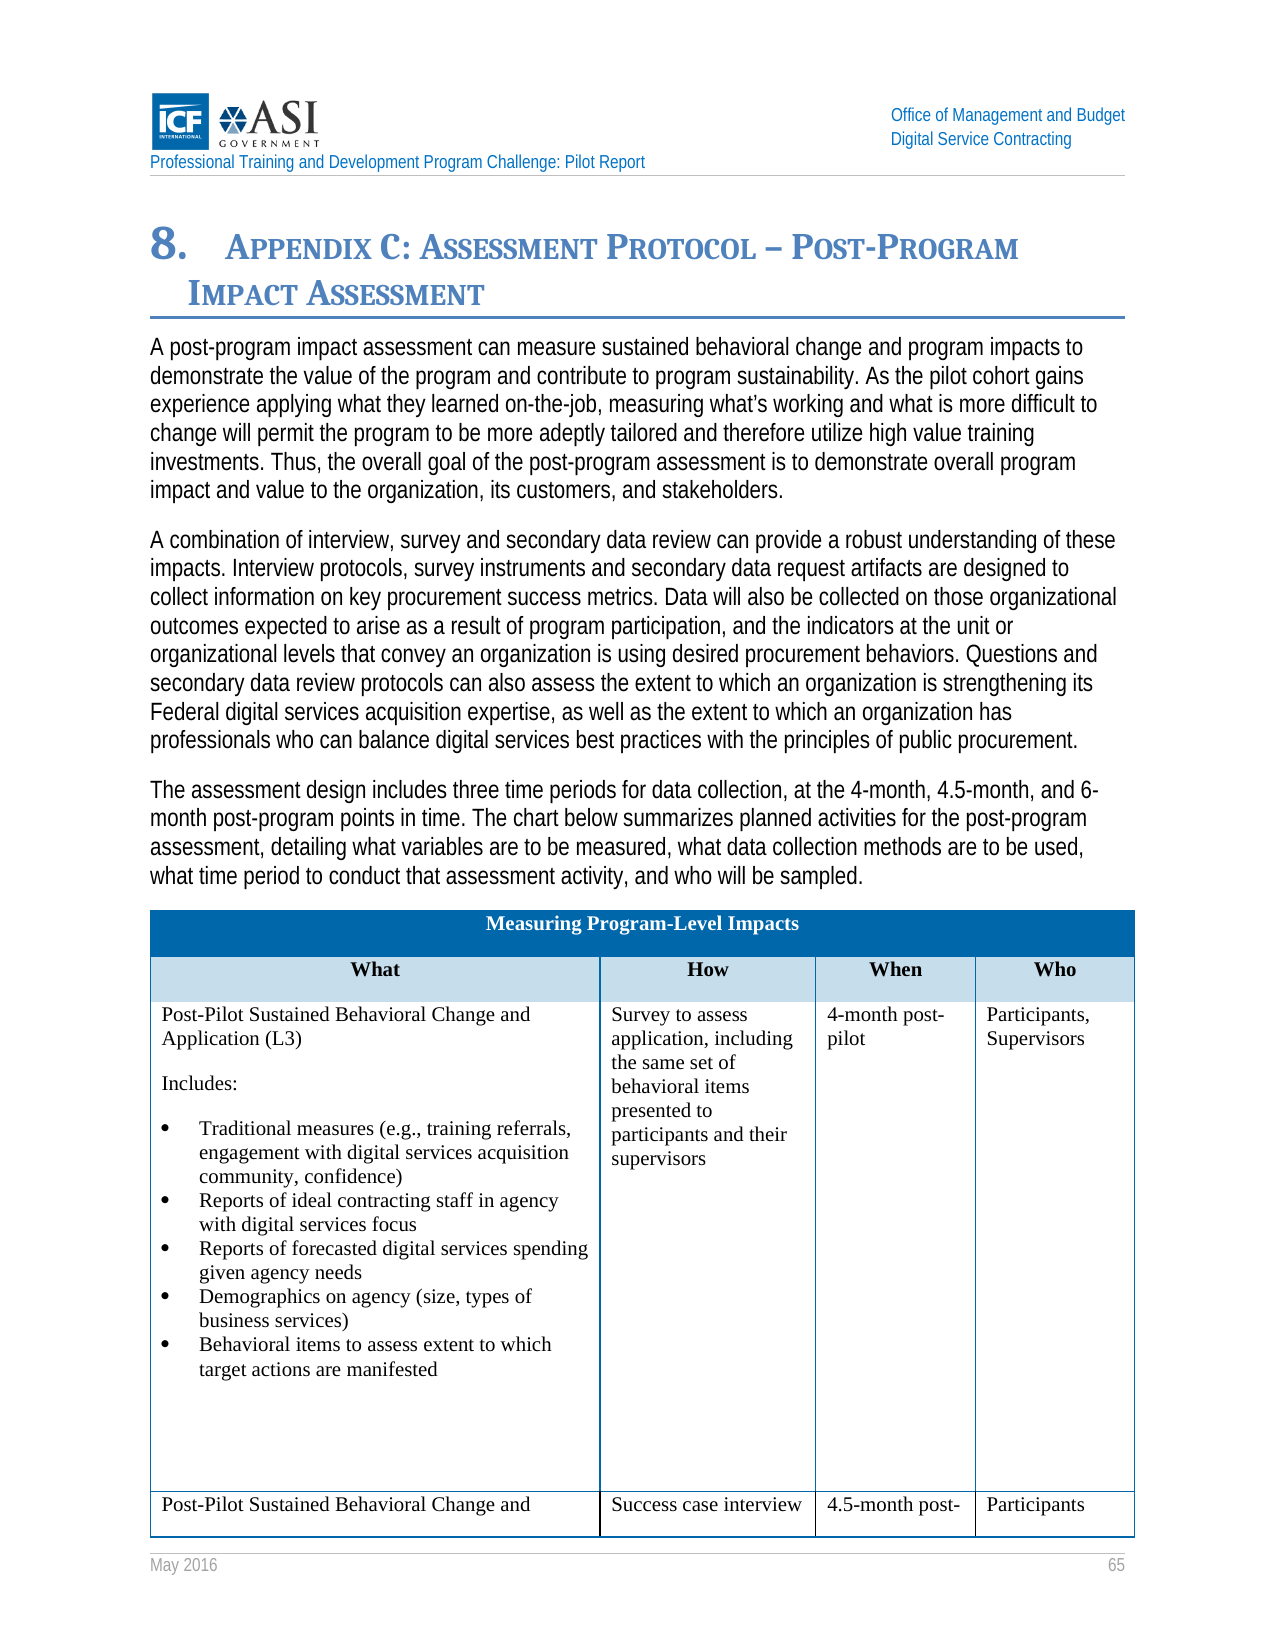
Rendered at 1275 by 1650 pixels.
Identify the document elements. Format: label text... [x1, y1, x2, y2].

table_cell 4-month post-pilot [816, 1002, 975, 1491]
table_cell Who [976, 957, 1134, 1002]
table_cell What [151, 957, 599, 1002]
table_cell 4.5-month post-pilot [816, 1492, 975, 1536]
table_cell When [816, 957, 975, 1002]
table_cell Participants [976, 1492, 1134, 1536]
picture [215, 98, 322, 150]
table_cell How [601, 957, 815, 1002]
picture [150, 92, 210, 152]
table_cell Post-Pilot Sustained Behavioral Change and Application (L3) Includes: Traditional measures (e.g., training referrals, engagement with digital services acquisition community, confidence) Reports of ideal contracting staff in agency with digital services focus Reports of forecasted digital services spending given agency needs Demographics on agency (size, types of business services) Behavioral items to assess extent to which target actions are manifested [151, 1002, 599, 1491]
table_cell Survey to assess application, including the same set of behavioral items presented to participants and their supervisors [601, 1002, 815, 1491]
table_cell Participants, Supervisors [976, 1002, 1134, 1491]
text A post-program impact assessment can measure sustained behavioral change and program impacts to demonstrate the value of the program and contribute to program sustainability. As the pilot cohort gains experience applying what they learned on-the-job, measuring what’s working and what is more difficult to change will permit the program to be more adeptly tailored and therefore utilize high value training investments. Thus, the overall goal of the post-program assessment is to demonstrate overall program impact and value to the organization, its customers, and stakeholders. [150, 332, 1125, 504]
text A combination of interview, survey and secondary data review can provide a robust understanding of these impacts. Interview protocols, survey instruments and secondary data request artifacts are designed to collect information on key procurement success metrics. Data will also be collected on those organizational outcomes expected to arise as a result of program participation, and the indicators at the unit or organizational levels that convey an organization is using desired procurement behaviors. Questions and secondary data review protocols can also assess the extent to which an organization is strengthening its Federal digital services acquisition expertise, as well as the extent to which an organization has professionals who can balance digital services best practices with the principles of public procurement. [150, 525, 1125, 754]
table_cell Post-Pilot Sustained Behavioral Change and Application (L3) [151, 1492, 599, 1536]
text The assessment design includes three time periods for data collection, at the 4-month, 4.5-month, and 6-month post-program points in time. The chart below summarizes planned activities for the post-program assessment, detailing what variables are to be measured, what data collection methods are to be used, what time period to conduct that assessment activity, and who will be sampled. [150, 775, 1125, 889]
subtitle Appendix C: Assessment Protocol – Post-Program Impact Assessment [150, 216, 1125, 316]
table_header Measuring Program-Level Impacts [151, 911, 1134, 956]
